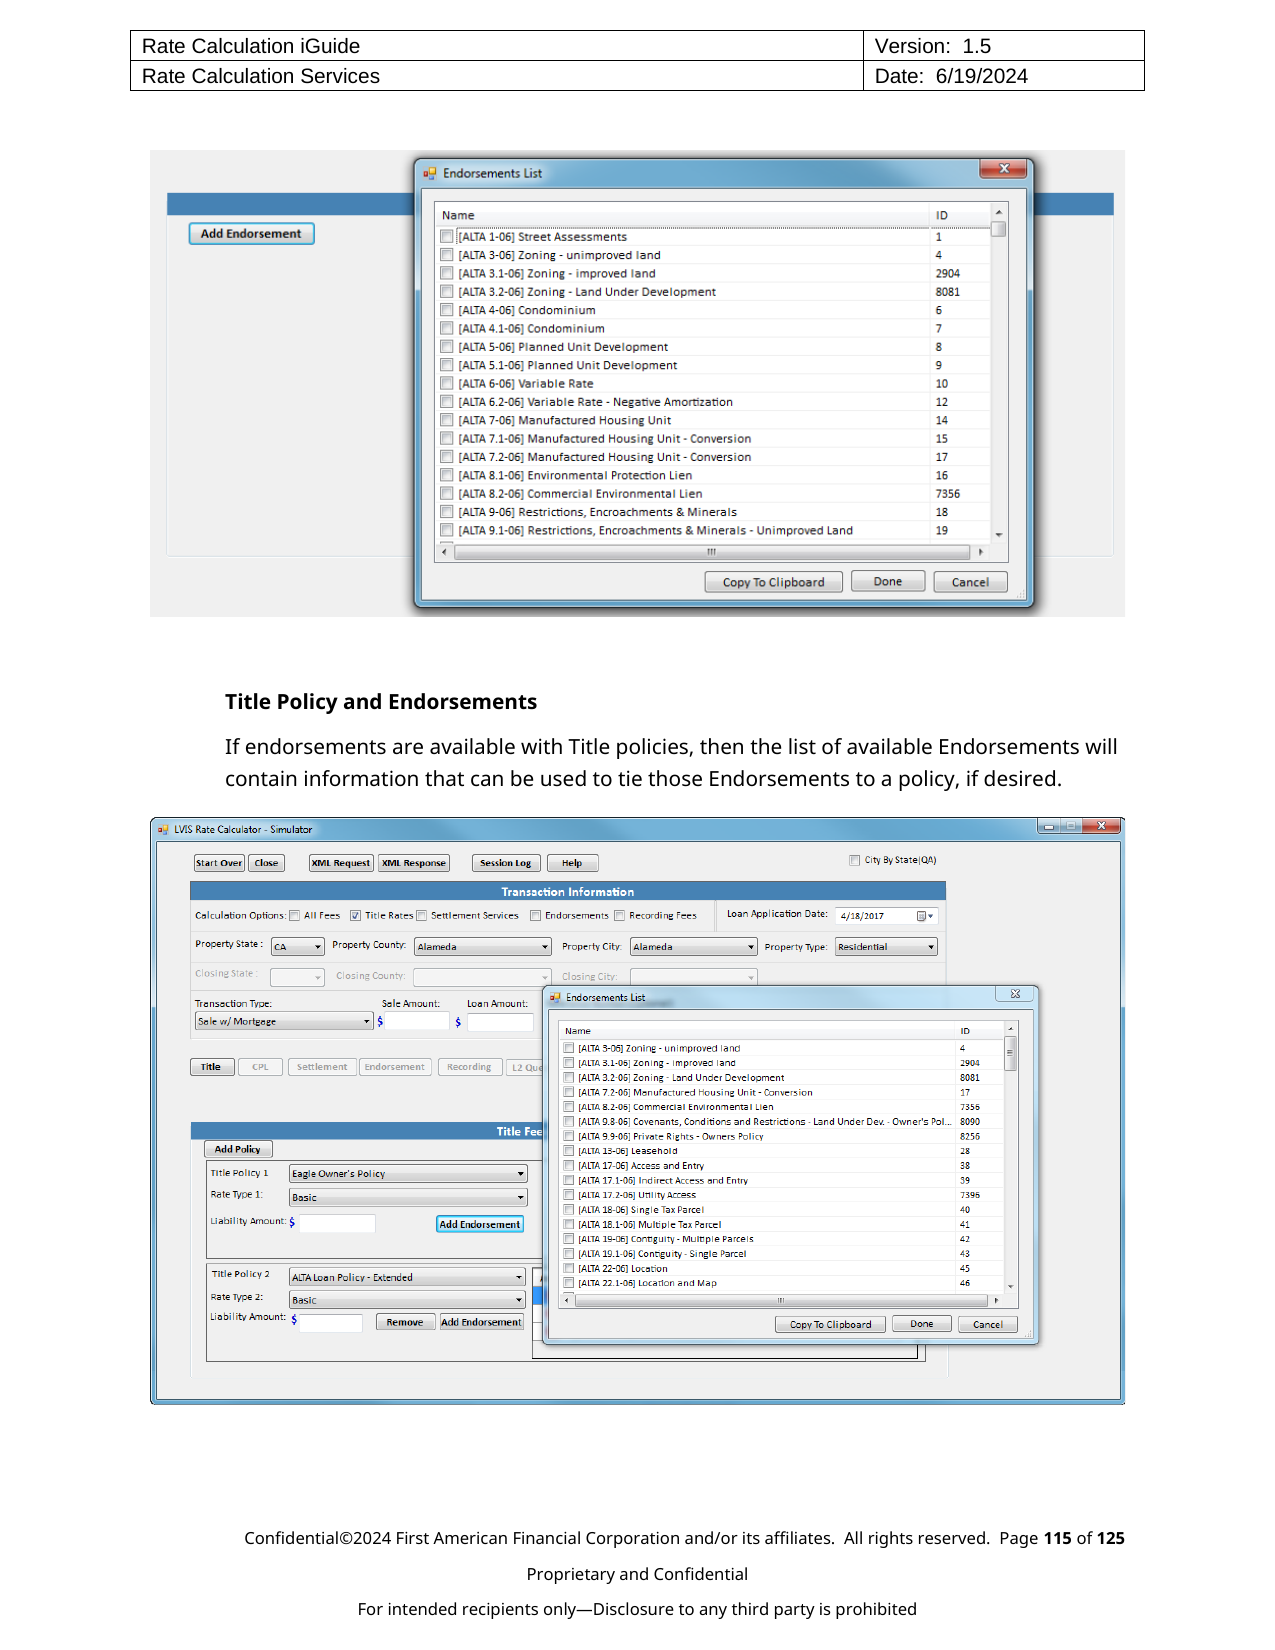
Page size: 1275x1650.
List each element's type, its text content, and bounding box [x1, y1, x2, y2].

text If endorsements are available with Title policies, then the list of available Endorsements will contain information that can be used to tie those Endorsements to a policy, if desired. [225, 732, 1125, 793]
picture [150, 150, 1125, 617]
text Title Policy and Endorsements [225, 687, 1125, 715]
picture [150, 817, 1125, 1405]
